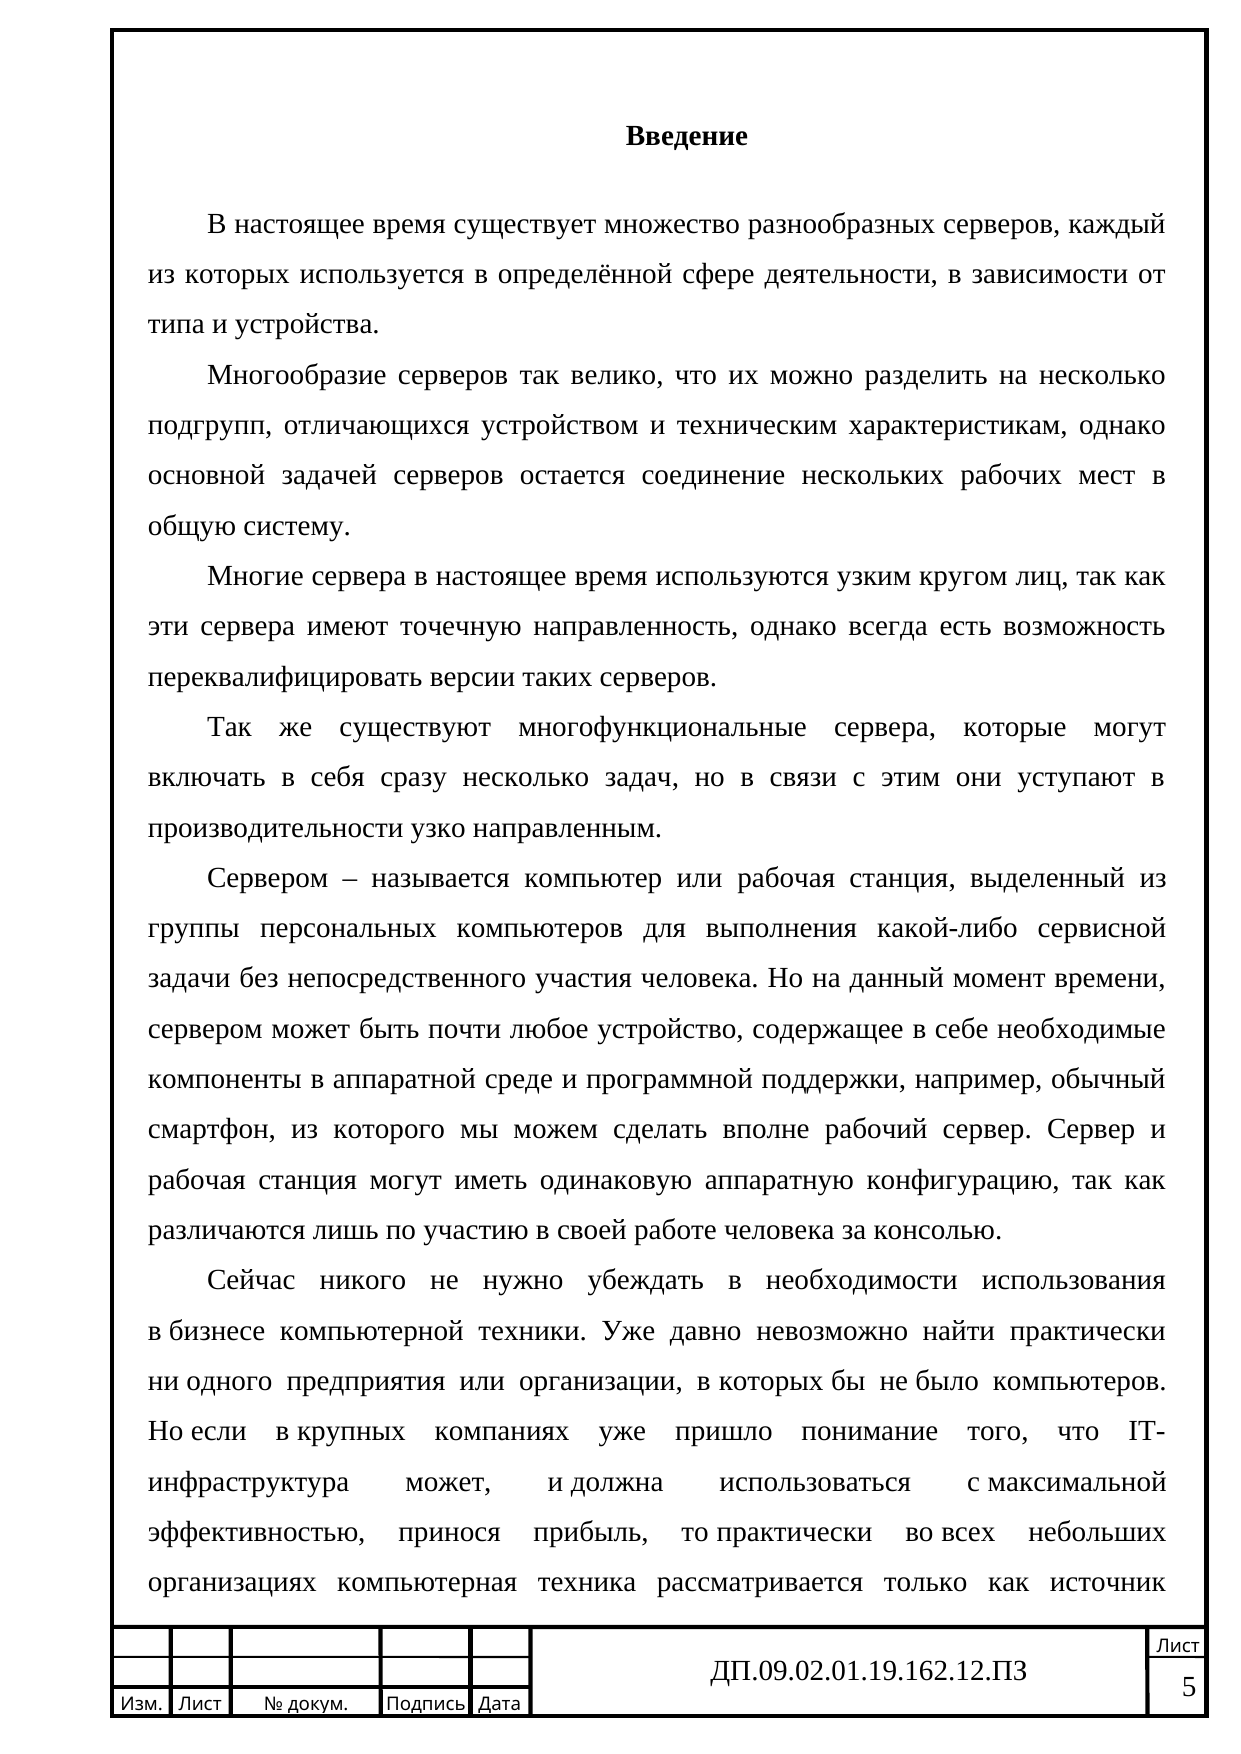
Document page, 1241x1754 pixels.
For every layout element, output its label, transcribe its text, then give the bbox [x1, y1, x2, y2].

text Сервером – называется компьютер или рабочая станция, выделенный из группы персональных компьютеров для выполнения какой-либо сервисной задачи без непосредственного участия человека. Но на данный момент времени, сервером может быть почти любое устройство, содержащее в себе необходимые компоненты в аппаратной среде и программной поддержки, например, обычный смартфон, из которого мы можем сделать вполне рабочий сервер. Сервер и рабочая станция могут иметь одинаковую аппаратную конфигурацию, так как различаются лишь по участию в своей работе человека за консолью. [148, 860, 1167, 1246]
text Многообразие серверов так велико, что их можно разделить на несколько подгрупп, отличающихся устройством и техническим характеристикам, однако основной задачей серверов остается соединение нескольких рабочих мест в общую систему. [148, 357, 1167, 541]
subtitle Введение [148, 118, 1167, 152]
text Многие сервера в настоящее время используются узким кругом лиц, так как эти сервера имеют точечную направленность, однако всегда есть возможность переквалифицировать версии таких серверов. [148, 558, 1167, 692]
text В настоящее время существует множество разнообразных серверов, каждый из которых используется в определённой сфере деятельности, в зависимости от типа и устройства. [148, 206, 1167, 340]
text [148, 1262, 1167, 1598]
text Так же существуют многофункциональные сервера, которые могут включать в себя сразу несколько задач, но в связи с этим они уступают в производительности узко направленным. [148, 709, 1167, 843]
